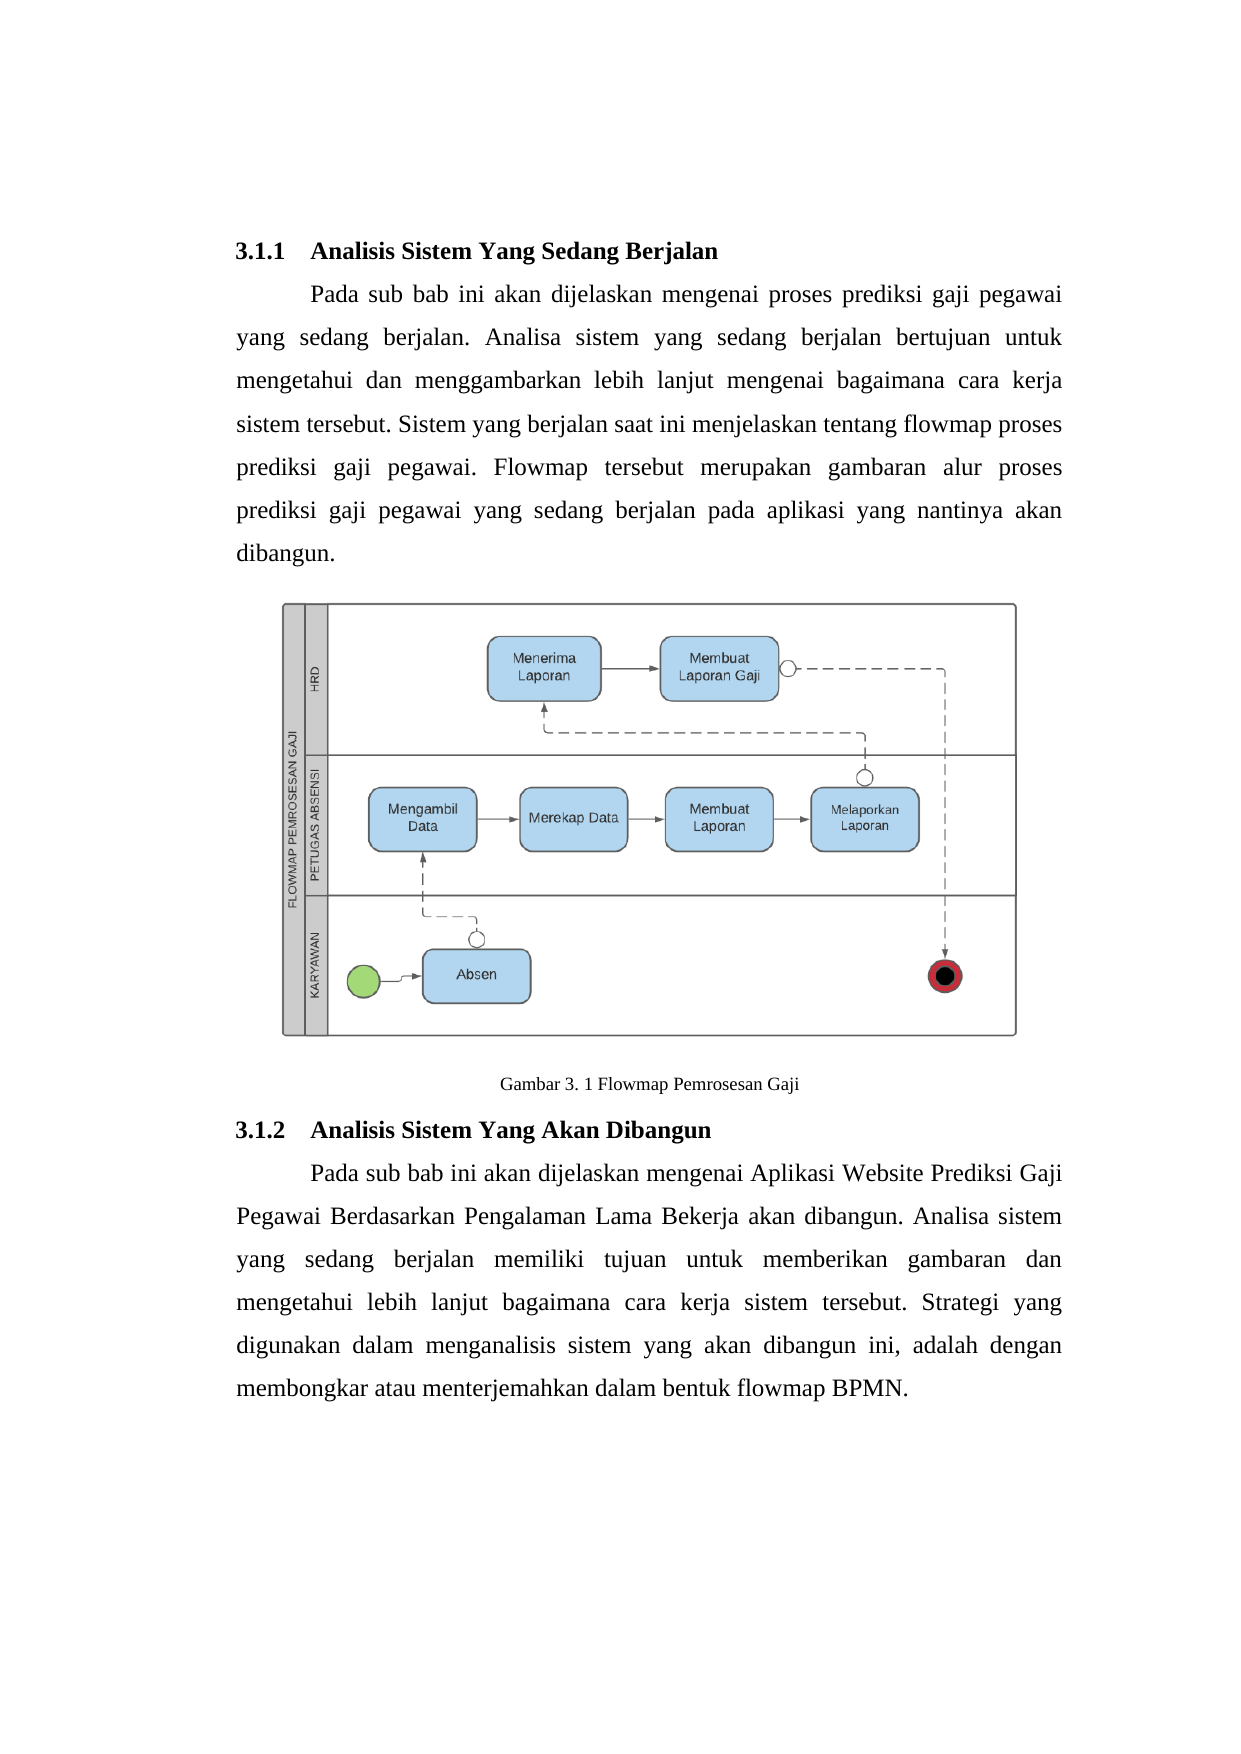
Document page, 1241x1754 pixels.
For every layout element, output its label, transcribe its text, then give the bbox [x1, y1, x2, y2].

text Pada sub bab ini akan dijelaskan mengenai proses prediksi gaji pegawai yang sedang berjalan. Analisa sistem yang sedang berjalan bertujuan untuk mengetahui dan menggambarkan lebih lanjut mengenai bagaimana cara kerja sistem tersebut. Sistem yang berjalan saat ini menjelaskan tentang flowmap proses prediksi gaji pegawai. Flowmap tersebut merupakan gambaran alur proses prediksi gaji pegawai yang sedang berjalan pada aplikasi yang nantinya akan dibangun. [236, 279, 1063, 567]
subtitle Analisis Sistem Yang Akan Dibangun [235, 1115, 1063, 1143]
picture [279, 602, 1020, 1038]
text Pada sub bab ini akan dijelaskan mengenai Aplikasi Website Prediksi Gaji Pegawai Berdasarkan Pengalaman Lama Bekerja akan dibangun. Analisa sistem yang sedang berjalan memiliki tujuan untuk memberikan gambaran dan mengetahui lebih lanjut bagaimana cara kerja sistem tersebut. Strategi yang digunakan dalam menganalisis sistem yang akan dibangun ini, adalah dengan membongkar atau menterjemahkan dalam bentuk flowmap BPMN. [236, 1158, 1063, 1402]
subtitle Analisis Sistem Yang Sedang Berjalan [235, 236, 1063, 265]
text Gambar 3. 1 Flowmap Pemrosesan Gaji [236, 1072, 1063, 1094]
